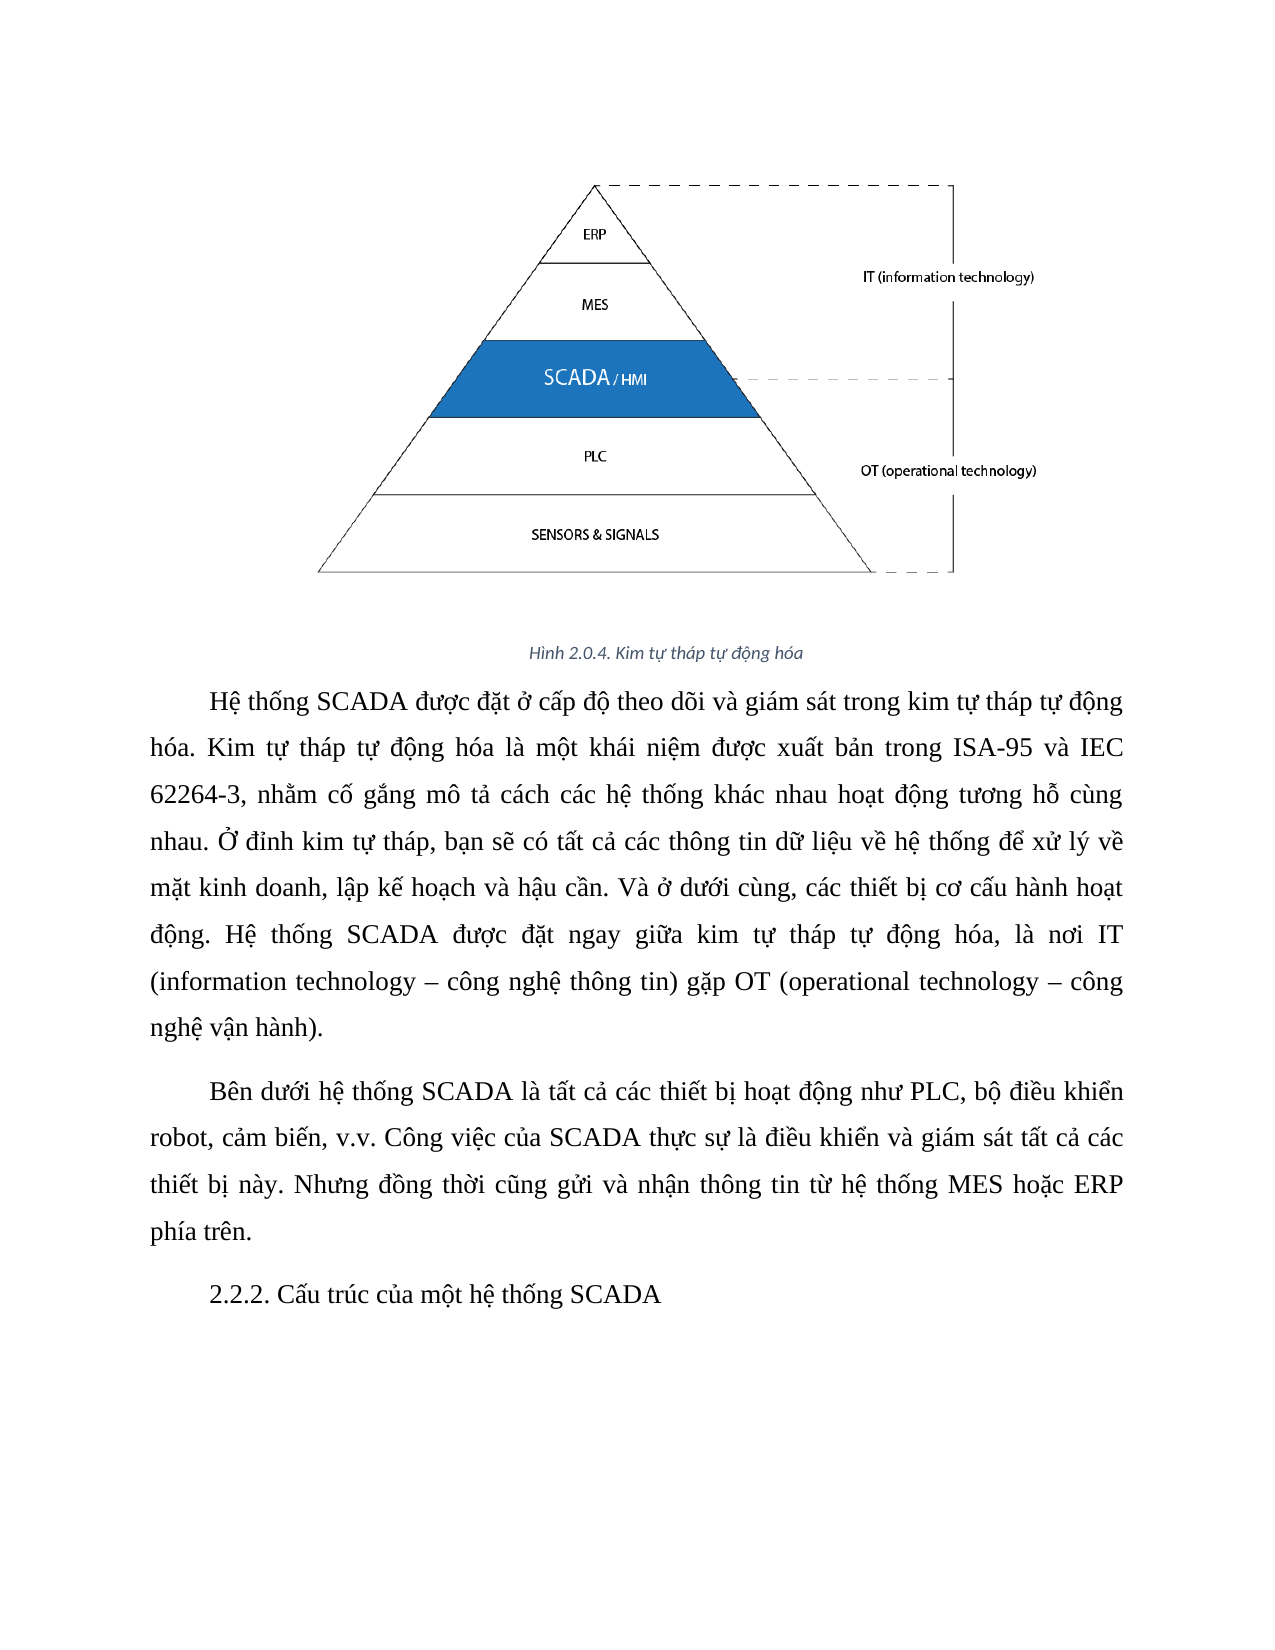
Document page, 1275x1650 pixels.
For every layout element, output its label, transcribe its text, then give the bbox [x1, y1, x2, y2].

text 2.2.2. Cấu trúc của một hệ thống SCADA [150, 1278, 1125, 1309]
text Hệ thống SCADA được đặt ở cấp độ theo dõi và giám sát trong kim tự tháp tự động hóa. Kim tự tháp tự động hóa là một khái niệm được xuất bản trong ISA-95 và IEC 62264-3, nhằm cố gắng mô tả cách các hệ thống khác nhau hoạt động tương hỗ cùng nhau. Ở đỉnh kim tự tháp, bạn sẽ có tất cả các thông tin dữ liệu về hệ thống để xử lý về mặt kinh doanh, lập kế hoạch và hậu cần. Và ở dưới cùng, các thiết bị cơ cấu hành hoạt động. Hệ thống SCADA được đặt ngay giữa kim tự tháp tự động hóa, là nơi IT (information technology – công nghệ thông tin) gặp OT (operational technology – công nghệ vận hành). [150, 685, 1125, 1043]
text Bên dưới hệ thống SCADA là tất cả các thiết bị hoạt động như PLC, bộ điều khiển robot, cảm biến, v.v. Công việc của SCADA thực sự là điều khiển và giám sát tất cả các thiết bị này. Nhưng đồng thời cũng gửi và nhận thông tin từ hệ thống MES hoặc ERP phía trên. [150, 1075, 1125, 1246]
picture [292, 150, 1042, 608]
